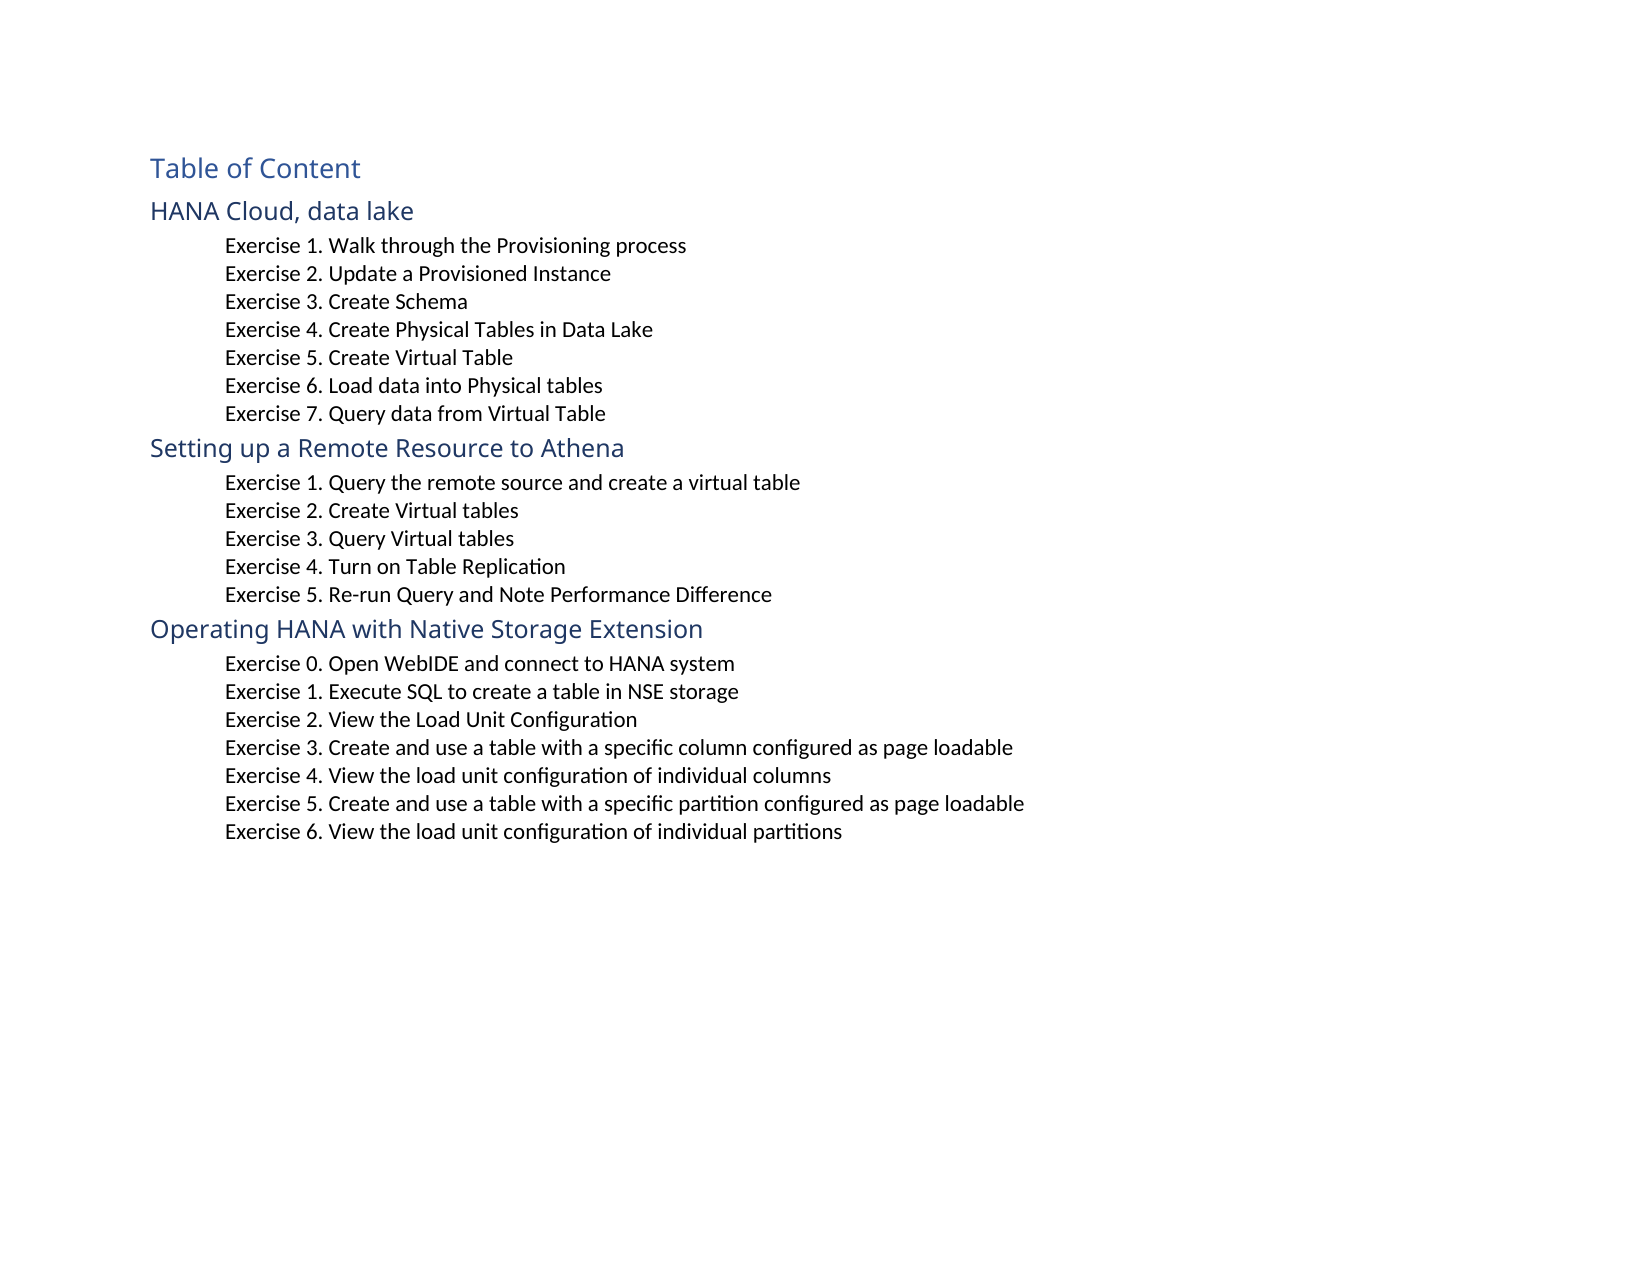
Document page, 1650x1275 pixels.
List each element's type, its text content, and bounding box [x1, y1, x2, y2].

subtitle Setting up a Remote Resource to Athena [150, 431, 1500, 465]
text Exercise 5. Create and use a table with a specific partition configured as page loadable [225, 789, 1500, 817]
text Exercise 3. Query Virtual tables [225, 524, 1500, 552]
text Exercise 3. Create Schema [225, 287, 1500, 315]
text Exercise 1. Walk through the Provisioning process [225, 231, 1500, 259]
text Exercise 0. Open WebIDE and connect to HANA system [150, 649, 1500, 677]
text Exercise 4. Turn on Table Replication [225, 552, 1500, 580]
text Exercise 4. Create Physical Tables in Data Lake [225, 315, 1500, 343]
text Exercise 3. Create and use a table with a specific column configured as page loadable [225, 733, 1500, 761]
text Exercise 6. Load data into Physical tables [225, 371, 1500, 399]
text Exercise 1. Query the remote source and create a virtual table [225, 468, 1500, 496]
text Exercise 5. Create Virtual Table [225, 343, 1500, 371]
text Exercise 2. View the Load Unit Configuration [225, 705, 1500, 733]
text Exercise 1. Execute SQL to create a table in NSE storage [225, 677, 1500, 705]
text Exercise 6. View the load unit configuration of individual partitions [225, 817, 1500, 845]
text Exercise 7. Query data from Virtual Table [150, 399, 1500, 427]
subtitle HANA Cloud, data lake [150, 194, 1500, 228]
subtitle Table of Content [150, 150, 1500, 187]
text Exercise 4. View the load unit configuration of individual columns [225, 761, 1500, 789]
subtitle Operating HANA with Native Storage Extension [150, 612, 1500, 646]
text Exercise 2. Create Virtual tables [225, 496, 1500, 524]
text Exercise 5. Re-run Query and Note Performance Difference [225, 580, 1500, 608]
text Exercise 2. Update a Provisioned Instance [225, 259, 1500, 287]
